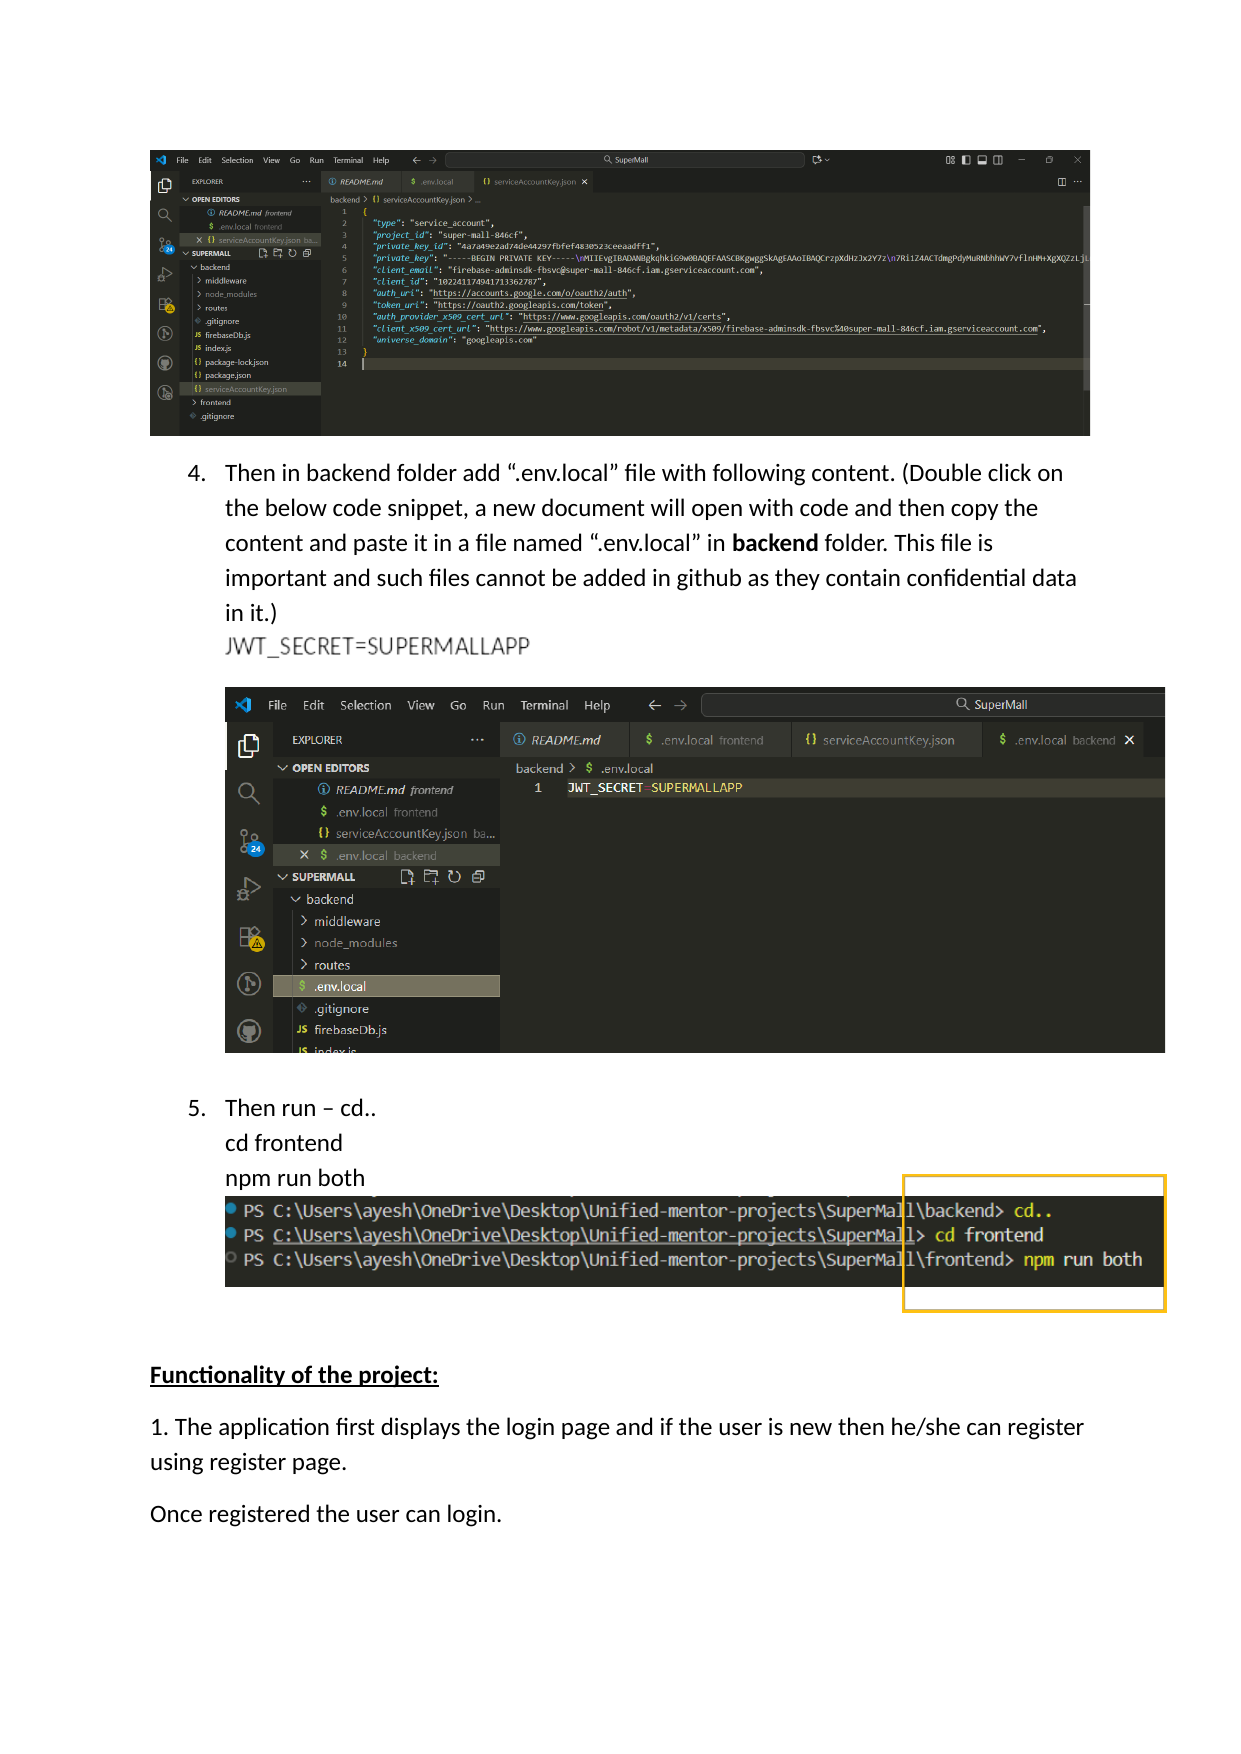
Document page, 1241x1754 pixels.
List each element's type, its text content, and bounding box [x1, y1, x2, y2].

list npm run both [225, 1162, 1090, 1192]
picture [225, 687, 1166, 1053]
list Then in backend folder add “.env.local” file with following content. (Double click on the below code snippet, a new document will open with code and then copy the content and paste it in a file named “.env.local” in backend folder. This file is important and such files cannot be added in github as they contain confidential data in it.) [187, 457, 1090, 627]
picture [225, 1174, 1167, 1313]
text Functionality of the project: [150, 1359, 1090, 1390]
list Then run – cd.. [187, 1092, 1090, 1122]
list cd frontend [225, 1127, 1090, 1157]
text Once registered the user can login. [150, 1498, 1090, 1528]
text 1. The application first displays the login page and if the user is new then he/she can register using register page. [150, 1411, 1090, 1477]
picture [150, 150, 1091, 436]
